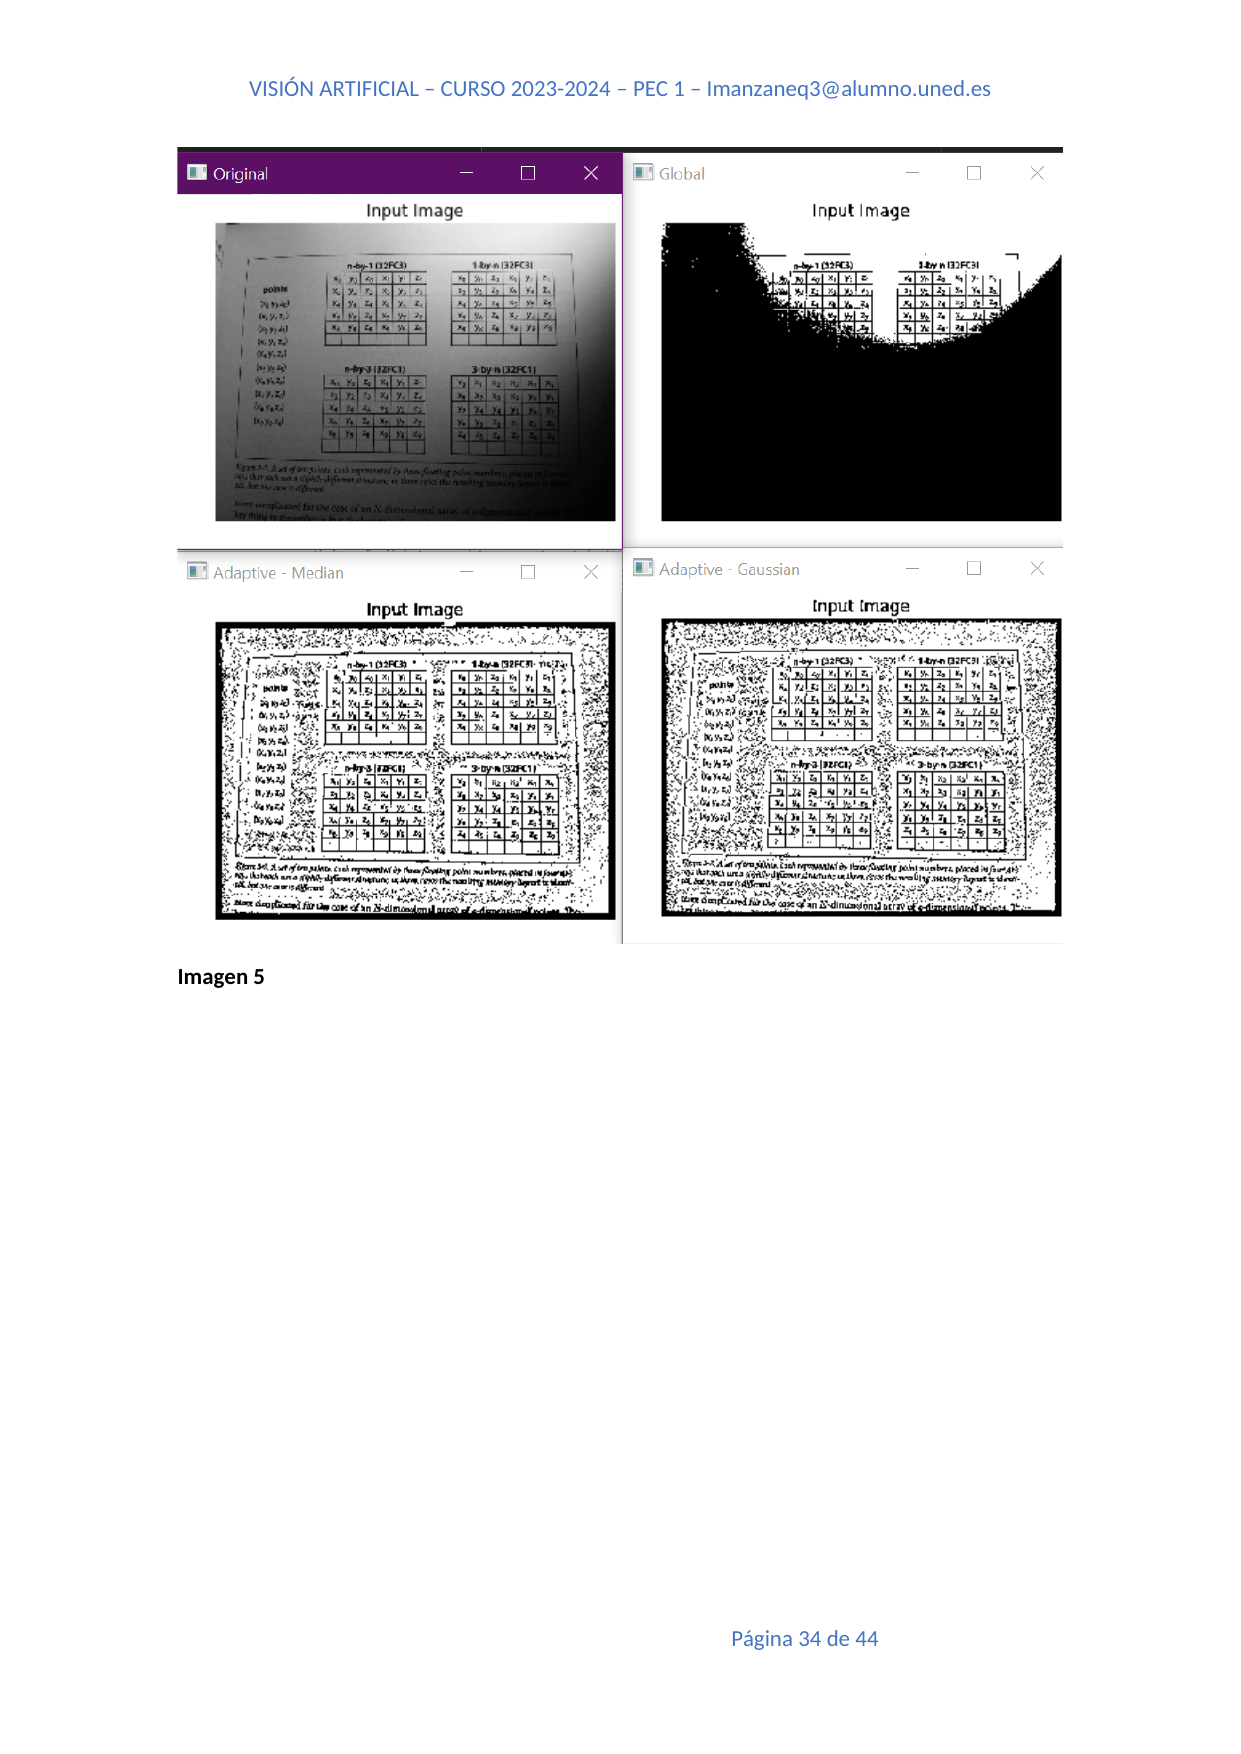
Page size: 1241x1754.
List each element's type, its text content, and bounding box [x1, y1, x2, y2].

text Imagen 5 [177, 962, 1063, 990]
picture [177, 147, 1063, 944]
